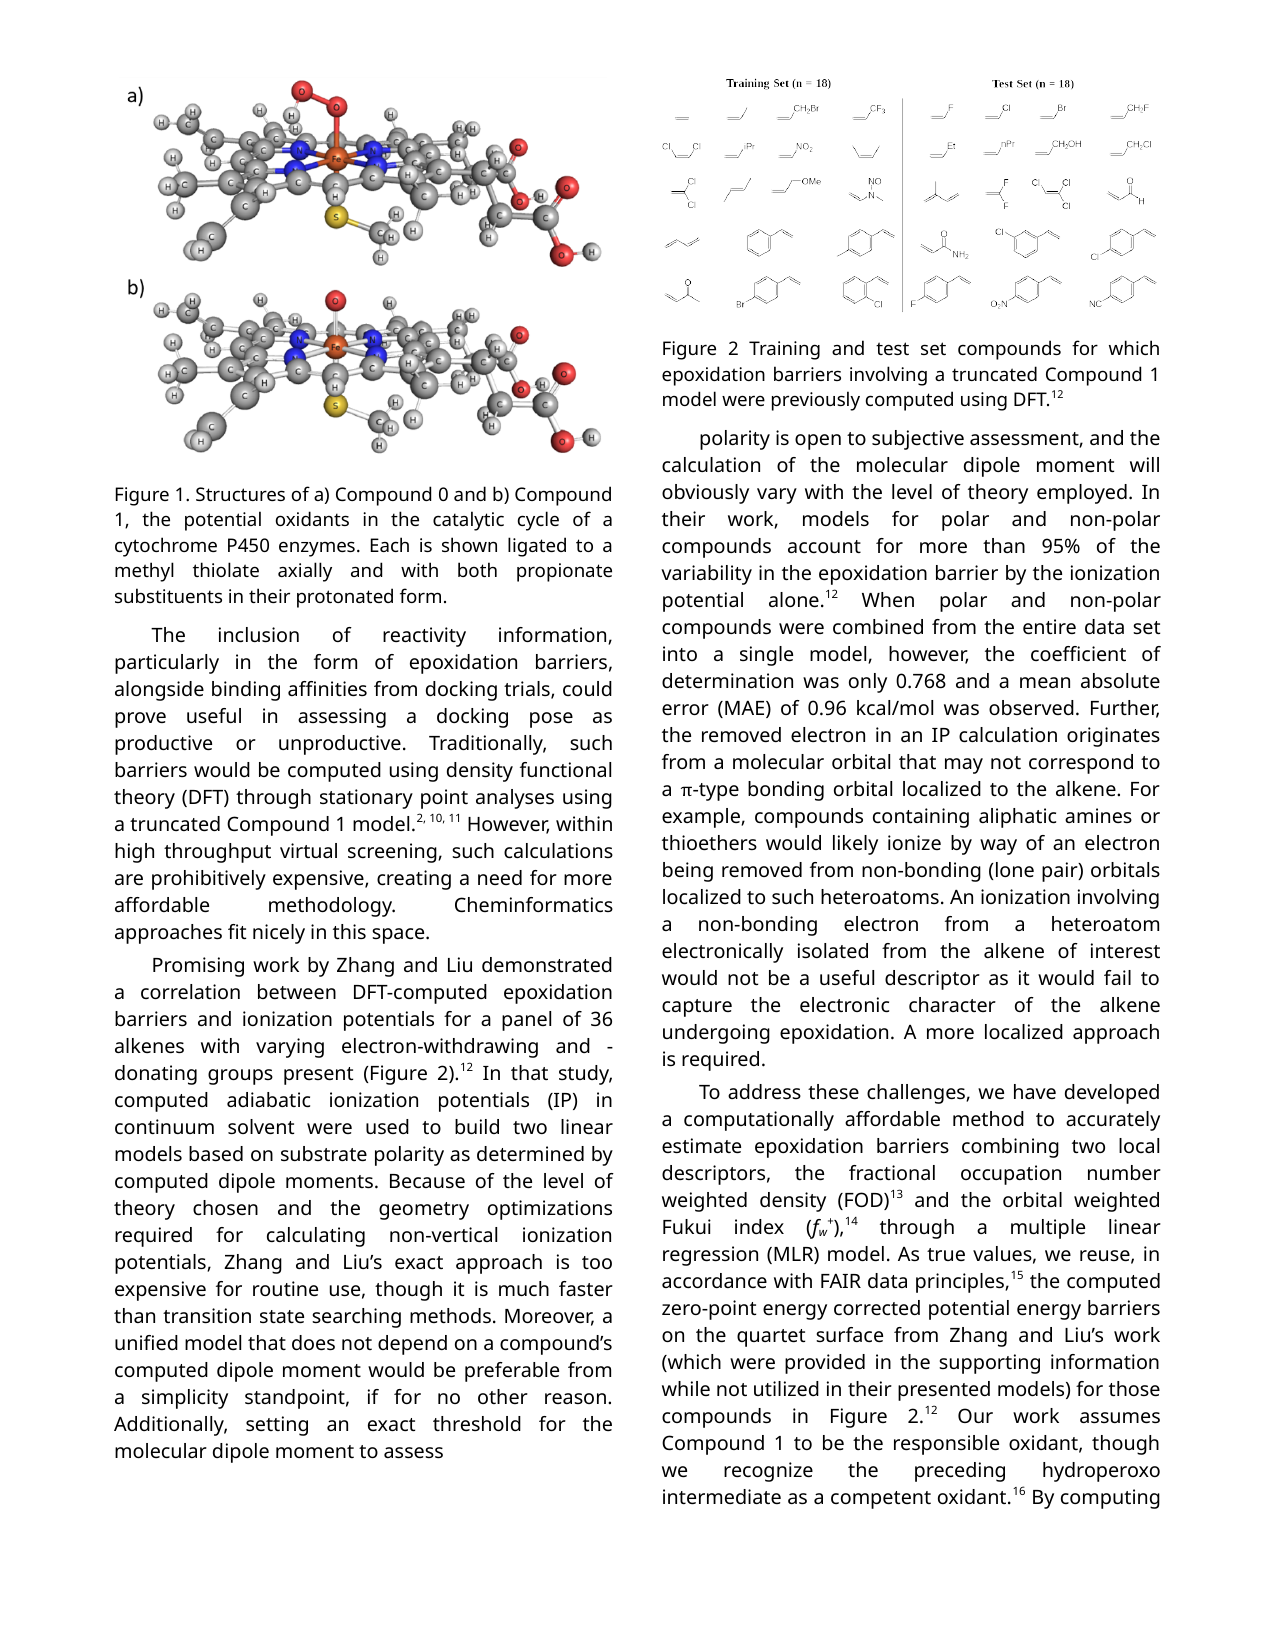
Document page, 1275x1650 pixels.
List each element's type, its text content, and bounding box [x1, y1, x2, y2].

text Figure 2 Training and test set compounds for which epoxidation barriers involving a truncated Compound 1 model were previously computed using DFT.12 [661, 335, 1161, 412]
text Figure 1. Structures of a) Compound 0 and b) Compound 1, the potential oxidants in the catalytic cycle of a cytochrome P450 enzymes. Each is shown ligated to a methyl thiolate axially and with both propionate substituents in their protonated form. [114, 481, 613, 609]
text The inclusion of reactivity information, particularly in the form of epoxidation barriers, alongside binding affinities from docking trials, could prove useful in assessing a docking pose as productive or unproductive. Traditionally, such barriers would be computed using density functional theory (DFT) through stationary point analyses using a truncated Compound 1 model.2, 10, 11 However, within high throughput virtual screening, such calculations are prohibitively expensive, creating a need for more affordable methodology. Cheminformatics approaches fit nicely in this space. [114, 621, 613, 945]
text polarity is open to subjective assessment, and the calculation of the molecular dipole moment will obviously vary with the level of theory employed. In their work, models for polar and non-polar compounds account for more than 95% of the variability in the epoxidation barrier by the ionization potential alone.12 When polar and non-polar compounds were combined from the entire data set into a single model, however, the coefficient of determination was only 0.768 and a mean absolute error (MAE) of 0.96 kcal/mol was observed. Further, the removed electron in an IP calculation originates from a molecular orbital that may not correspond to a π-type bonding orbital localized to the alkene. For example, compounds containing aliphatic amines or thioethers would likely ionize by way of an electron being removed from non-bonding (lone pair) orbitals localized to such heteroatoms. An ionization involving a non-bonding electron from a heteroatom electronically isolated from the alkene of interest would not be a useful descriptor as it would fail to capture the electronic character of the alkene undergoing epoxidation. A more localized approach is required. [661, 424, 1161, 1072]
picture [113, 75, 607, 461]
text Promising work by Zhang and Liu demonstrated a correlation between DFT-computed epoxidation barriers and ionization potentials for a panel of 36 alkenes with varying electron-withdrawing and -donating groups present (Figure 2).12 In that study, computed adiabatic ionization potentials (IP) in continuum solvent were used to build two linear models based on substrate polarity as determined by computed dipole moments. Because of the level of theory chosen and the geometry optimizations required for calculating non-vertical ionization potentials, Zhang and Liu’s exact approach is too expensive for routine use, though it is much faster than transition state searching methods. Moreover, a unified model that does not depend on a compound’s computed dipole moment would be preferable from a simplicity standpoint, if for no other reason. Additionally, setting an exact threshold for the molecular dipole moment to assess [114, 951, 613, 1464]
